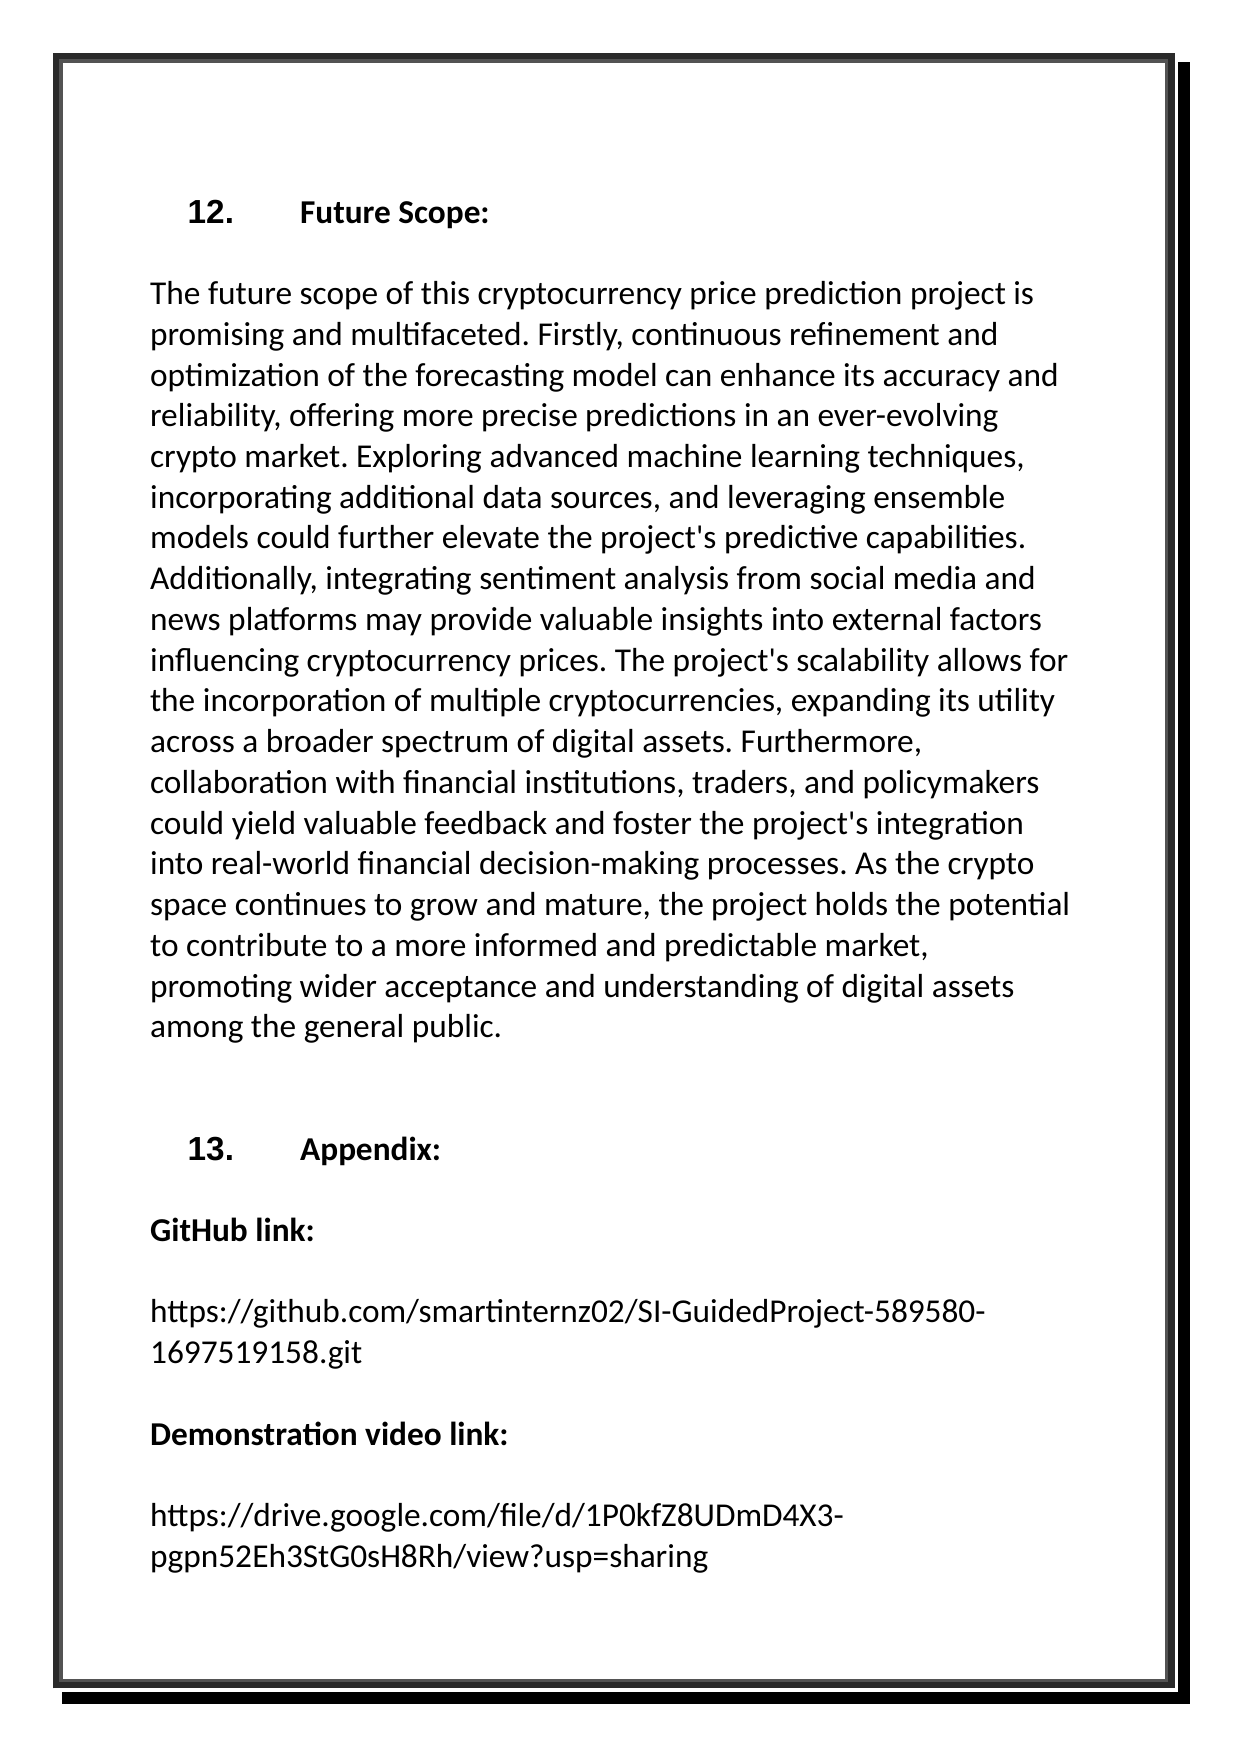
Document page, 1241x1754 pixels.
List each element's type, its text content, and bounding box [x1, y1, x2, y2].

text Demonstration video link: [150, 1413, 1078, 1453]
list Future Scope: [187, 191, 1078, 231]
text GitHub link: [150, 1209, 1078, 1250]
text https://github.com/smartinternz02/SI-GuidedProject-589580-1697519158.git [150, 1290, 1078, 1372]
text https://drive.google.com/file/d/1P0kfZ8UDmD4X3-pgpn52Eh3StG0sH8Rh/view?usp=sharing [150, 1494, 1078, 1576]
text The future scope of this cryptocurrency price prediction project is promising and multifaceted. Firstly, continuous refinement and optimization of the forecasting model can enhance its accuracy and reliability, offering more precise predictions in an ever-evolving crypto market. Exploring advanced machine learning techniques, incorporating additional data sources, and leveraging ensemble models could further elevate the project's predictive capabilities. Additionally, integrating sentiment analysis from social media and news platforms may provide valuable insights into external factors influencing cryptocurrency prices. The project's scalability allows for the incorporation of multiple cryptocurrencies, expanding its utility across a broader spectrum of digital assets. Furthermore, collaboration with financial institutions, traders, and policymakers could yield valuable feedback and foster the project's integration into real-world financial decision-making processes. As the crypto space continues to grow and mature, the project holds the potential to contribute to a more informed and predictable market, promoting wider acceptance and understanding of digital assets among the general public. [150, 272, 1078, 1046]
list Appendix: [187, 1127, 1078, 1168]
